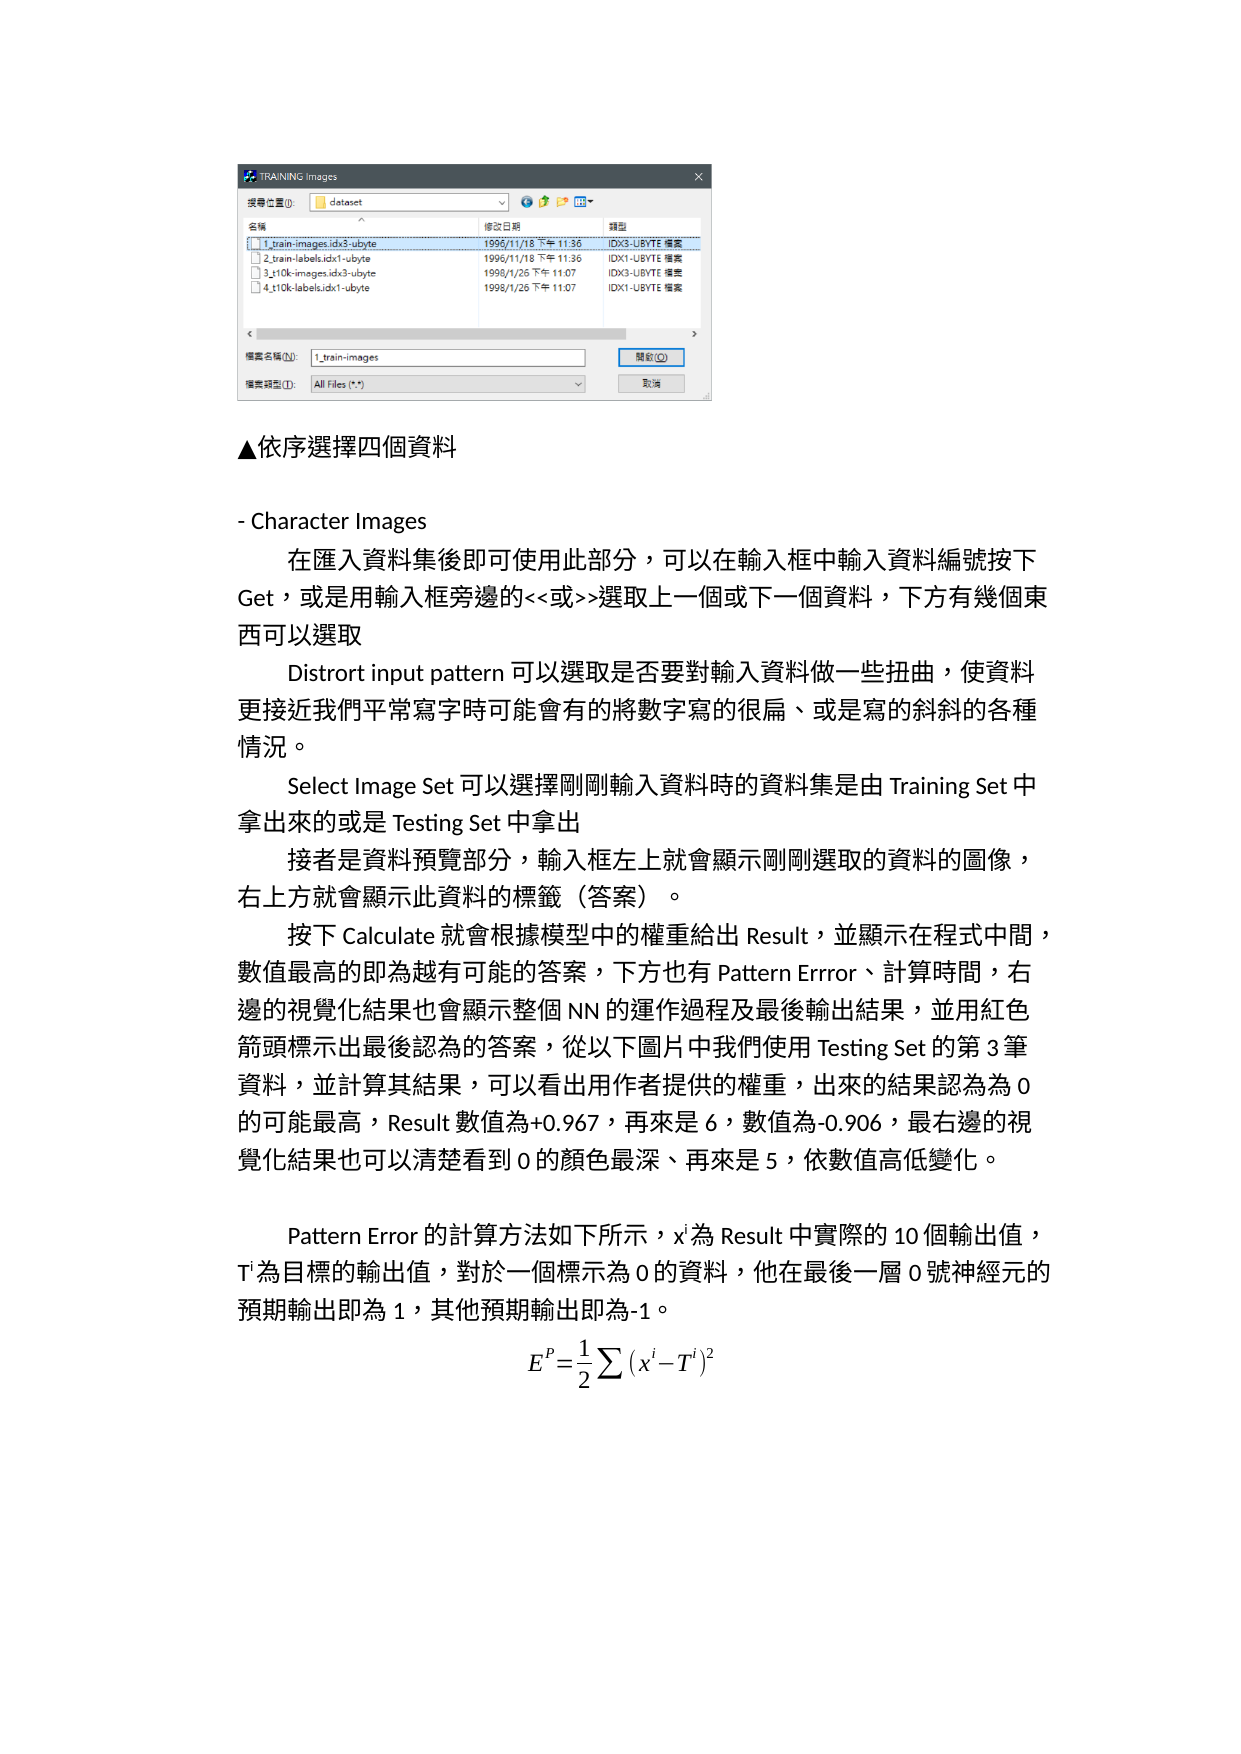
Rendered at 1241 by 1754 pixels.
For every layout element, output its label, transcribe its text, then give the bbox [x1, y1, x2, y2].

text 在匯入資料集後即可使用此部分，可以在輸入框中輸入資料編號按下Get，或是用輸入框旁邊的<<或>>選取上一個或下一個資料，下方有幾個東西可以選取 [237, 539, 1053, 652]
text - Character Images [187, 502, 1053, 539]
text Select Image Set可以選擇剛剛輸入資料時的資料集是由Training Set中拿出來的或是Testing Set中拿出 [237, 764, 1053, 839]
text 按下Calculate就會根據模型中的權重給出 Result，並顯示在程式中間，數值最高的即為越有可能的答案，下方也有Pattern Errror、計算時間，右邊的視覺化結果也會顯示整個NN的運作過程及最後輸出結果，並用紅色箭頭標示出最後認為的答案，從以下圖片中我們使用Testing Set的第3筆資料，並計算其結果，可以看出用作者提供的權重，出來的結果認為為0的可能最高，Result數值為+0.967，再來是6，數值為-0.906，最右邊的視覺化結果也可以清楚看到0的顏色最深、再來是5，依數值高低變化。 [237, 914, 1053, 1177]
text Pattern Error的計算方法如下所示，xi為Result中實際的10個輸出值，Ti為目標的輸出值，對於一個標示為0的資料，他在最後一層0號神經元的預期輸出即為1，其他預期輸出即為-1。 [237, 1214, 1053, 1327]
text Distrort input pattern可以選取是否要對輸入資料做一些扭曲，使資料更接近我們平常寫字時可能會有的將數字寫的很扁、或是寫的斜斜的各種情況。 [237, 652, 1053, 764]
text 接者是資料預覽部分，輸入框左上就會顯示剛剛選取的資料的圖像，右上方就會顯示此資料的標籤（答案）。 [237, 839, 1053, 914]
text ▲依序選擇四個資料 [187, 427, 1053, 464]
picture [237, 164, 712, 401]
